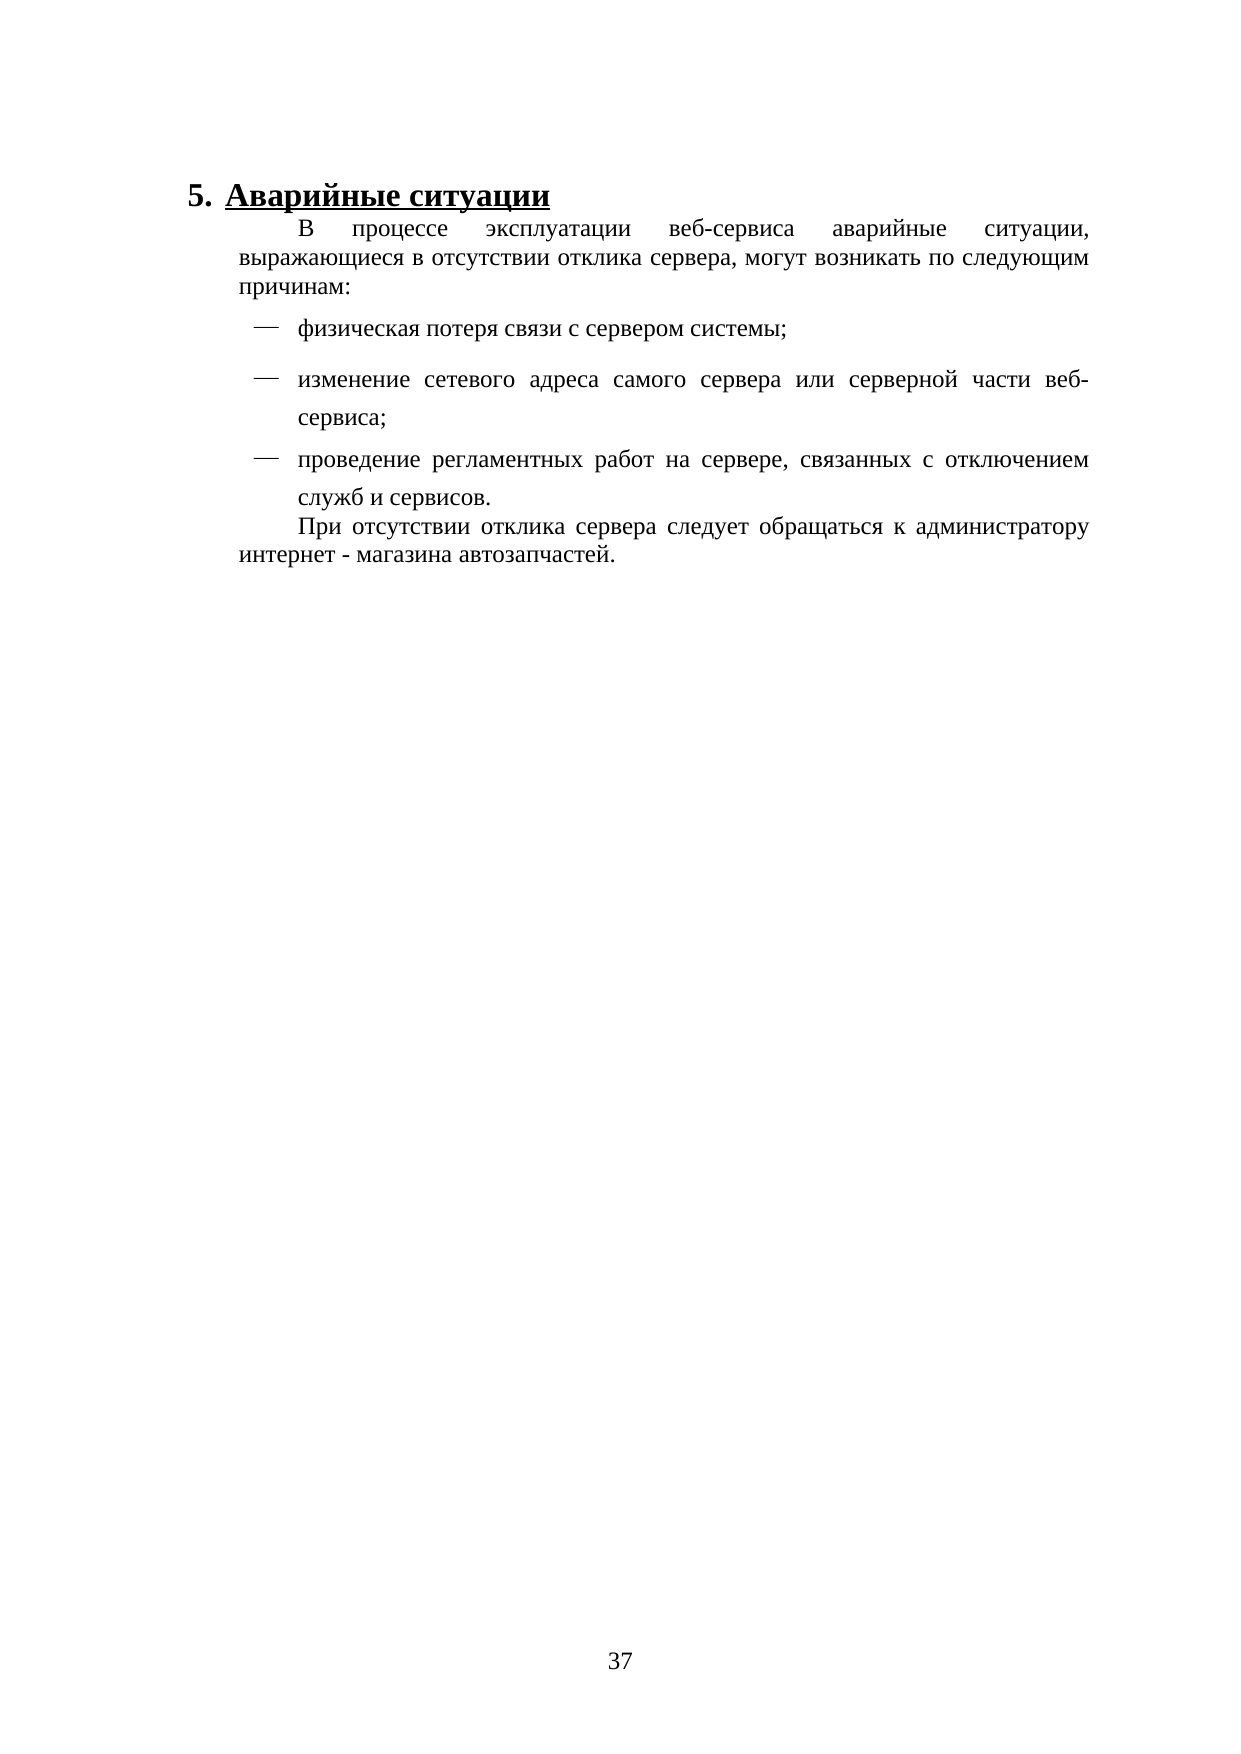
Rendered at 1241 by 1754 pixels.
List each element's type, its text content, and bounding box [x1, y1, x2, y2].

list проведение регламентных работ на сервере, связанных с отключением служб и сервисов. [253, 431, 1090, 511]
text При отсутствии отклика сервера следует обращаться к администратору интернет - магазина автозапчастей. [239, 511, 1090, 568]
list изменение сетевого адреса самого сервера или серверной части веб-сервиса; [253, 351, 1090, 431]
subtitle Аварийные ситуации [187, 175, 1090, 213]
list физическая потеря связи с сервером системы; [253, 299, 1090, 351]
text В процессе эксплуатации веб-сервиса аварийные ситуации, выражающиеся в отсутствии отклика сервера, могут возникать по следующим причинам: [239, 213, 1090, 299]
